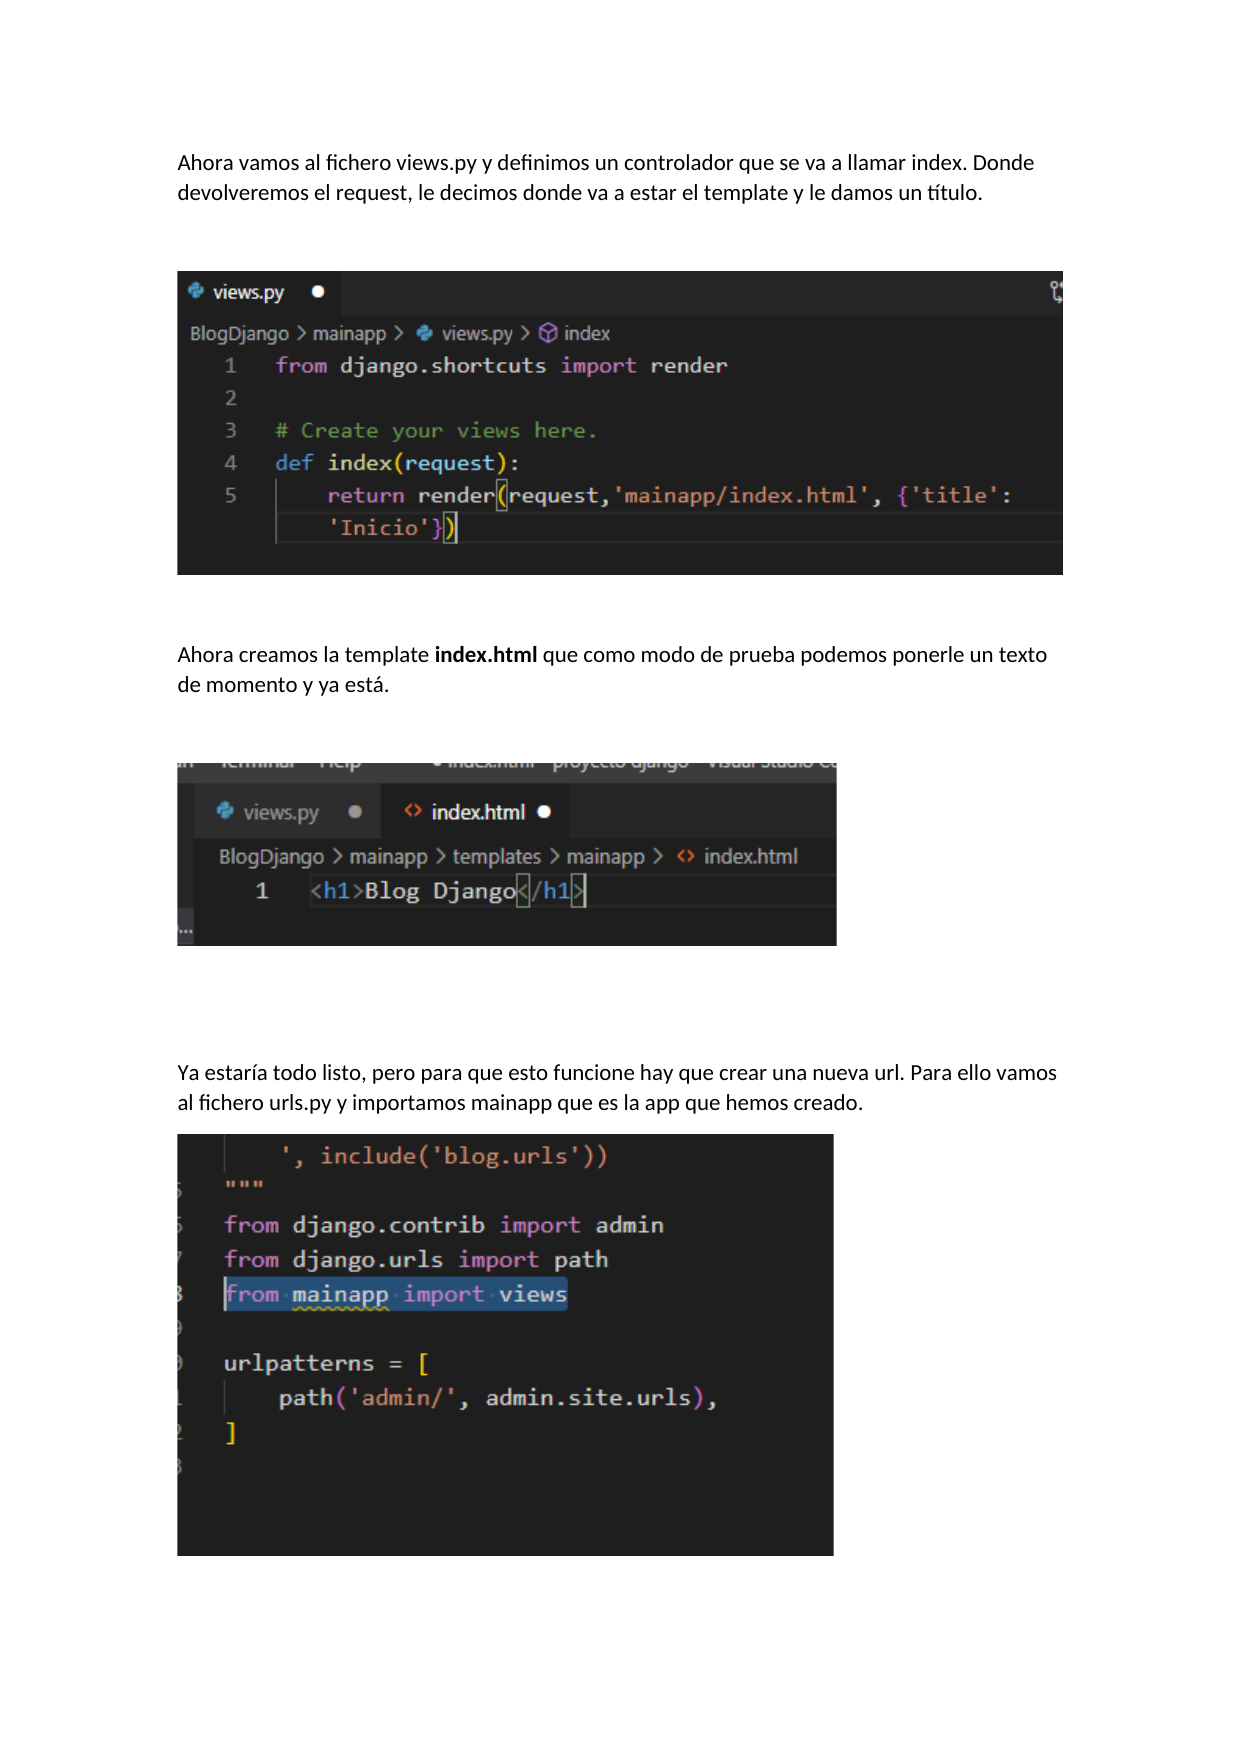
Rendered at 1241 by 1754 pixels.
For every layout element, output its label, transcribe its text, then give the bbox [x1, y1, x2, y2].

text Ahora vamos al fichero views.py y definimos un controlador que se va a llamar index. Donde devolveremos el request, le decimos donde va a estar el template y le damos un título. [177, 148, 1063, 206]
picture [177, 1134, 834, 1556]
picture [177, 271, 1063, 575]
picture [177, 763, 837, 946]
text Ya estaría todo listo, pero para que esto funcione hay que crear una nueva url. Para ello vamos al fichero urls.py y importamos mainapp que es la app que hemos creado. [177, 1058, 1063, 1116]
text Ahora creamos la template index.html que como modo de prueba podemos ponerle un texto de momento y ya está. [177, 640, 1063, 698]
